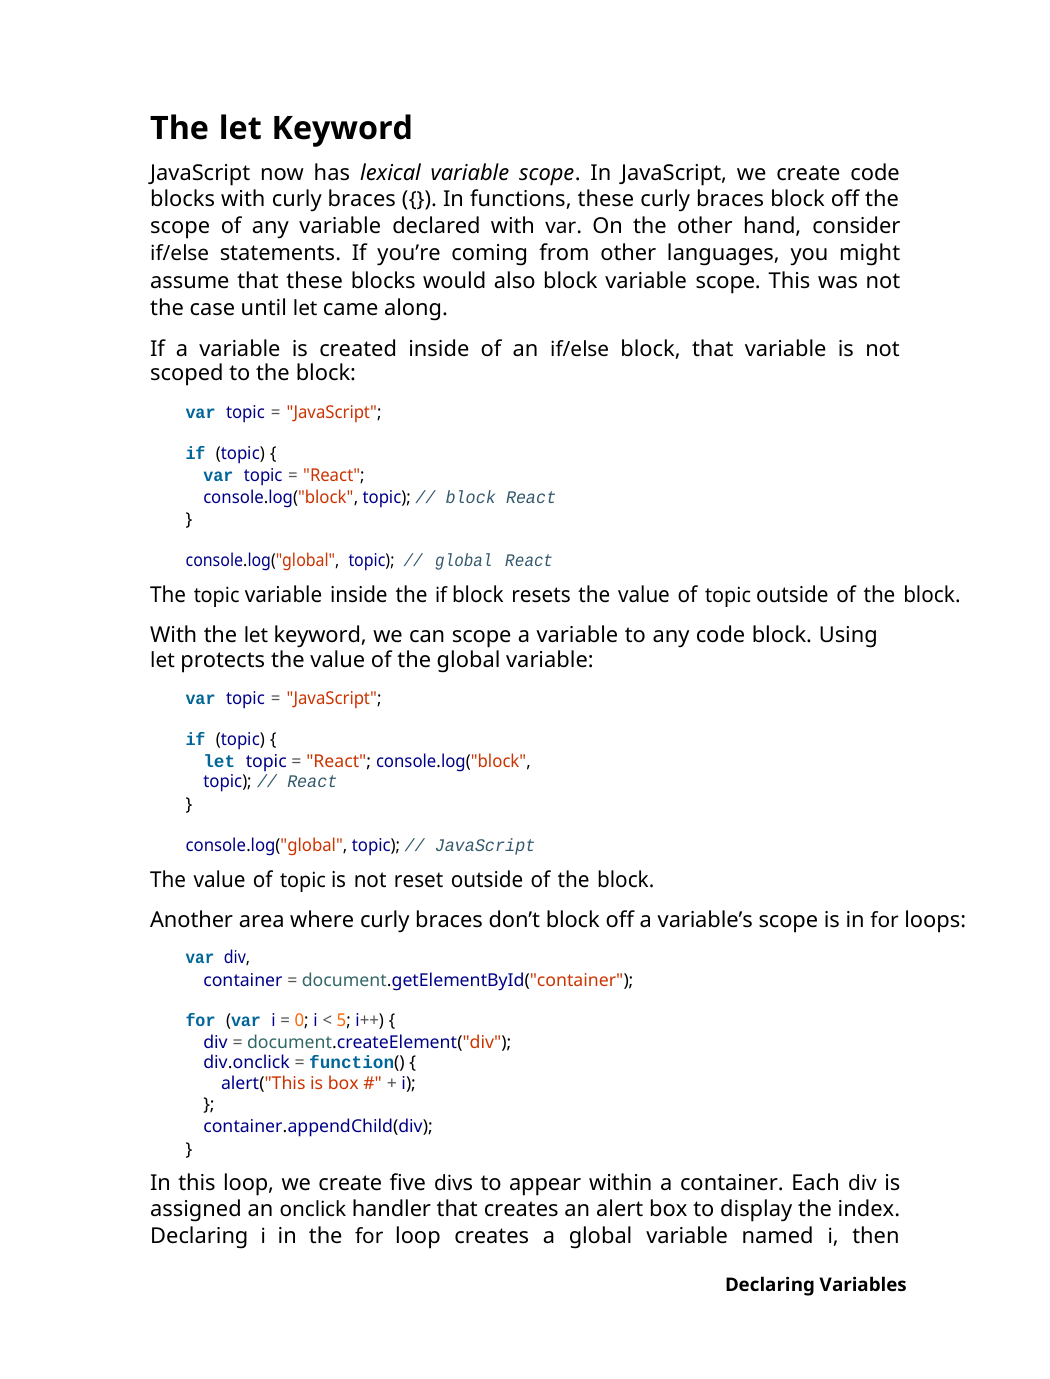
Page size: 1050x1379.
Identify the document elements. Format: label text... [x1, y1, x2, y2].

text } [185, 508, 987, 530]
text container.appendChild(div); [203, 1115, 987, 1137]
text } [185, 1137, 987, 1159]
text With the let keyword, we can scope a variable to any code block. Using let protects the value of the global variable: [150, 622, 901, 673]
text var topic = "React"; [203, 464, 987, 485]
text var topic = "JavaScript"; [185, 686, 987, 710]
text if (topic) { [185, 441, 987, 464]
text div = document.createElement("div"); div.onclick = function() { [203, 1032, 524, 1073]
text alert("This is box #" + i); [221, 1073, 987, 1094]
text container = document.getElementById("container"); [203, 968, 987, 991]
text var div, [185, 945, 987, 968]
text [150, 1169, 900, 1250]
text for (var i = 0; i < 5; i++) { [185, 1008, 987, 1031]
text JavaScript now has lexical variable scope. In JavaScript, we create code blocks with curly braces ({}). In functions, these curly braces block off the scope of any variable declared with var. On the other hand, consider if/else statements. If you’re coming from other languages, you might assume that these blocks would also block variable scope. This was not the case until let came along. [150, 158, 900, 322]
text }; [203, 1094, 987, 1115]
text var topic = "JavaScript"; [185, 399, 987, 424]
text } [185, 792, 987, 815]
text console.log("global", topic); // JavaScript [185, 832, 987, 856]
text console.log("global", topic); // global React [185, 547, 987, 571]
text The topic variable inside the if block resets the value of topic outside of the block. [150, 579, 987, 609]
text If a variable is created inside of an if/else block, that variable is not scoped to the block: [150, 335, 900, 387]
subtitle The let Keyword [150, 104, 987, 148]
text if (topic) { [185, 727, 987, 750]
text Another area where curly braces don’t block off a variable’s scope is in for loops: [150, 904, 987, 934]
text console.log("block", topic); // block React [203, 485, 987, 508]
text The value of topic is not reset outside of the block. [150, 864, 987, 894]
text let topic = "React"; console.log("block", topic); // React [203, 751, 550, 792]
